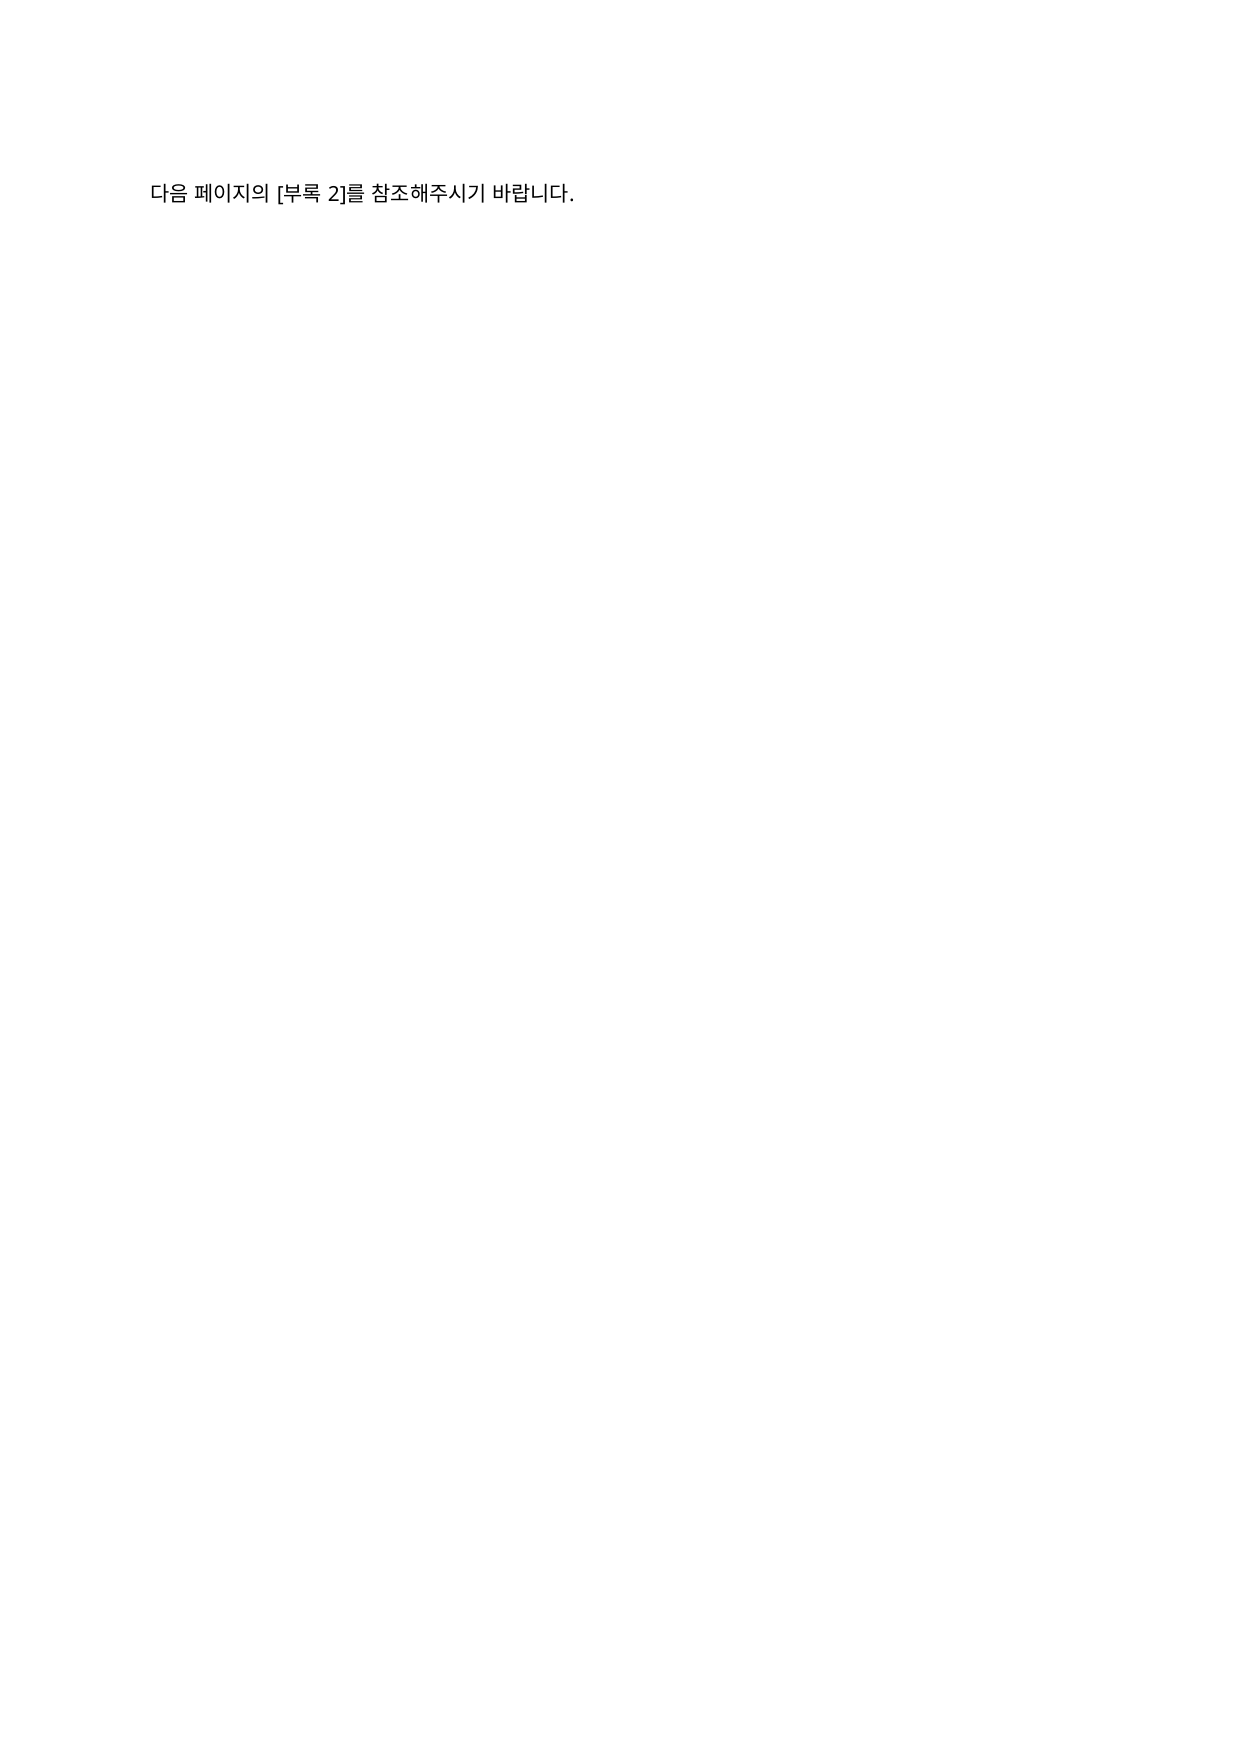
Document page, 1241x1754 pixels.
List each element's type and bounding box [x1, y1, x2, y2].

text [150, 177, 1090, 207]
